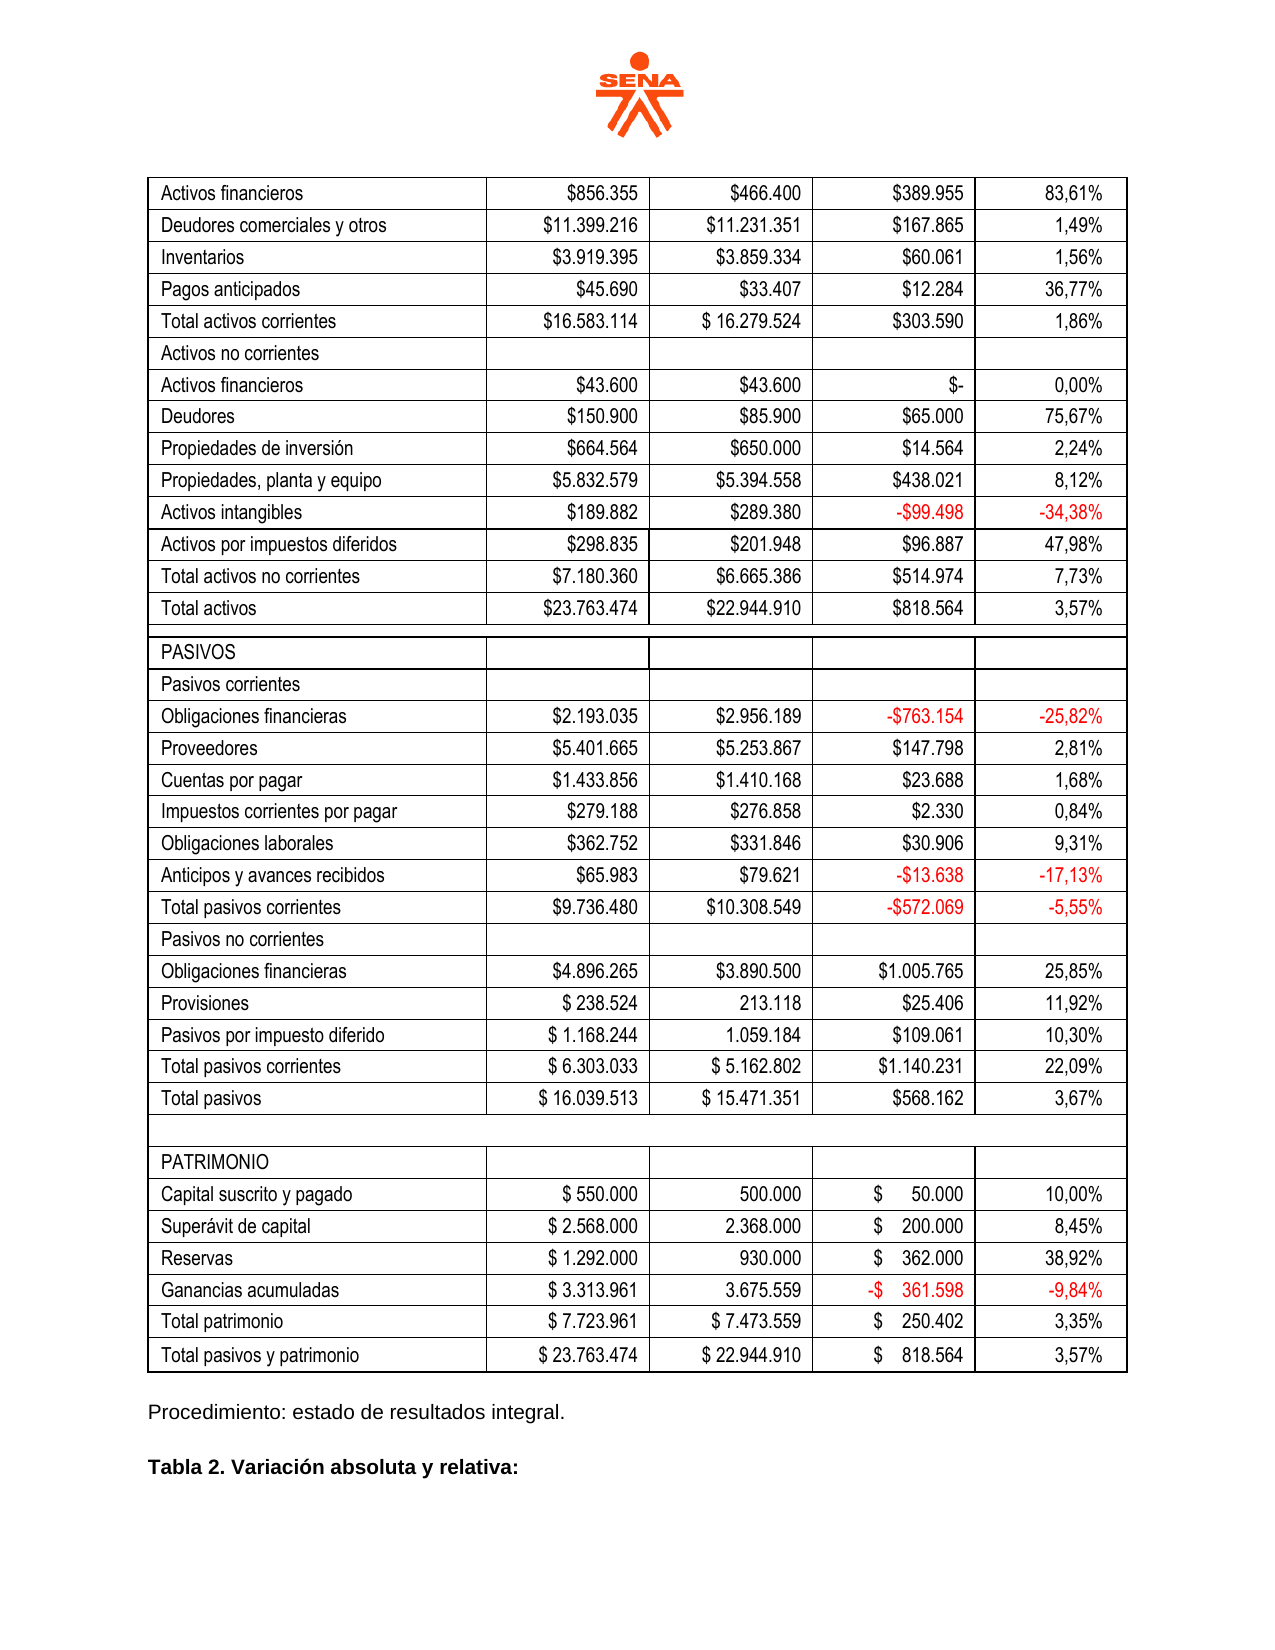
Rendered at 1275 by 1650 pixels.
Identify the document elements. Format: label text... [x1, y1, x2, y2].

table_cell Propiedades de inversión [149, 433, 486, 464]
table_cell $25.406 [813, 988, 974, 1018]
table_cell Total pasivos y patrimonio [149, 1338, 486, 1371]
table_cell [650, 670, 812, 700]
table_cell $276.858 [650, 796, 812, 827]
table_cell $ 2.568.000 [487, 1211, 649, 1242]
table_cell [650, 1147, 812, 1178]
table_cell $14.564 [813, 433, 974, 464]
table_cell -$ 361.598 [813, 1275, 974, 1305]
table_cell Superávit de capital [149, 1211, 486, 1242]
table_cell 3,57% [976, 593, 1126, 623]
table_cell Pasivos corrientes [149, 670, 486, 700]
table_cell Total pasivos [149, 1083, 486, 1114]
table_cell $ 238.524 [487, 988, 649, 1018]
table_cell [976, 924, 1126, 955]
table_cell [813, 670, 974, 700]
table_cell $ 16.039.513 [487, 1083, 649, 1114]
table_cell $438.021 [813, 465, 974, 496]
table_cell $568.162 [813, 1083, 974, 1114]
table_cell $ 3.313.961 [487, 1275, 649, 1305]
table_cell 1.059.184 [650, 1020, 812, 1050]
table_cell $3.919.395 [487, 242, 649, 273]
table_cell $11.231.351 [650, 210, 812, 241]
table_cell 0,00% [976, 370, 1126, 400]
table_cell 2.368.000 [650, 1211, 812, 1242]
table_cell 500.000 [650, 1179, 812, 1210]
table_cell $45.690 [487, 274, 649, 305]
table_cell $30.906 [813, 828, 974, 859]
table_cell -$13.638 [813, 860, 974, 891]
table_cell [487, 338, 649, 368]
table_cell $ 22.944.910 [650, 1338, 812, 1371]
table_cell 11,92% [976, 988, 1126, 1018]
table_cell [976, 1147, 1126, 1178]
table_cell $1.410.168 [650, 765, 812, 795]
table_cell $85.900 [650, 401, 812, 432]
text Procedimiento: estado de resultados integral. [148, 1400, 1157, 1424]
table_cell $466.400 [650, 178, 812, 209]
table_cell $43.600 [487, 370, 649, 400]
table_cell Deudores comerciales y otros [149, 210, 486, 241]
table_cell 2,81% [976, 733, 1126, 763]
table_cell -$99.498 [813, 497, 974, 528]
table_cell 1,56% [976, 242, 1126, 273]
table_cell -5,55% [976, 892, 1126, 923]
table_cell Obligaciones financieras [149, 956, 486, 987]
table_cell [487, 1147, 649, 1178]
table_cell $12.284 [813, 274, 974, 305]
table_cell [149, 1115, 1126, 1146]
table_cell Activos intangibles [149, 497, 486, 528]
table_cell $5.253.867 [650, 733, 812, 763]
table_cell $303.590 [813, 306, 974, 337]
table_cell $5.401.665 [487, 733, 649, 763]
picture [585, 48, 690, 142]
table_cell $96.887 [813, 530, 974, 560]
table_cell Total activos no corrientes [149, 561, 486, 592]
table_cell 36,77% [976, 274, 1126, 305]
table_cell [976, 338, 1126, 368]
table_cell Impuestos corrientes por pagar [149, 796, 486, 827]
table_cell [650, 338, 812, 368]
table_cell $10.308.549 [650, 892, 812, 923]
table_cell 7,73% [976, 561, 1126, 592]
table_cell $1.433.856 [487, 765, 649, 795]
table_cell Total patrimonio [149, 1306, 486, 1337]
table_cell $ 550.000 [487, 1179, 649, 1210]
table_cell $109.061 [813, 1020, 974, 1050]
table_cell Pasivos no corrientes [149, 924, 486, 955]
table_cell $5.832.579 [487, 465, 649, 496]
table_cell 22,09% [976, 1051, 1126, 1082]
table_cell $362.752 [487, 828, 649, 859]
table_cell 0,84% [976, 796, 1126, 827]
table_cell 3,57% [976, 1338, 1126, 1371]
table_cell 25,85% [976, 956, 1126, 987]
table_cell Activos financieros [149, 178, 486, 209]
table_cell $ 7.723.961 [487, 1306, 649, 1337]
table_cell $ 23.763.474 [487, 1338, 649, 1371]
table_cell 8,45% [976, 1211, 1126, 1242]
table_cell $65.000 [813, 401, 974, 432]
table_cell $33.407 [650, 274, 812, 305]
table_cell $1.140.231 [813, 1051, 974, 1082]
table_cell $- [813, 370, 974, 400]
table_cell Total pasivos corrientes [149, 1051, 486, 1082]
table_cell Total activos corrientes [149, 306, 486, 337]
table_cell $5.394.558 [650, 465, 812, 496]
table_cell Activos financieros [149, 370, 486, 400]
table_cell $79.621 [650, 860, 812, 891]
table_cell $23.763.474 [487, 593, 648, 623]
table_cell Obligaciones financieras [149, 701, 486, 732]
table_cell $9.736.480 [487, 892, 649, 923]
table_cell [487, 638, 648, 668]
table_cell $65.983 [487, 860, 649, 891]
table_cell -34,38% [976, 497, 1126, 528]
table_cell $ 7.473.559 [650, 1306, 812, 1337]
table_cell -$572.069 [813, 892, 974, 923]
table_cell [487, 670, 649, 700]
table_cell $22.944.910 [650, 593, 812, 623]
table_cell Cuentas por pagar [149, 765, 486, 795]
table_cell $650.000 [650, 433, 812, 464]
table_cell Capital suscrito y pagado [149, 1179, 486, 1210]
table_cell $818.564 [813, 593, 974, 623]
table_cell $23.688 [813, 765, 974, 795]
table_cell -9,84% [976, 1275, 1126, 1305]
table_cell 8,12% [976, 465, 1126, 496]
table_cell Total pasivos corrientes [149, 892, 486, 923]
table_cell [813, 924, 974, 955]
table_cell Inventarios [149, 242, 486, 273]
table_cell Activos no corrientes [149, 338, 486, 368]
table_cell PASIVOS [149, 638, 486, 668]
table_cell $4.896.265 [487, 956, 649, 987]
table_cell $2.330 [813, 796, 974, 827]
table_cell Reservas [149, 1243, 486, 1273]
table_cell Obligaciones laborales [149, 828, 486, 859]
table_cell $ 200.000 [813, 1211, 974, 1242]
table_cell [976, 638, 1126, 668]
table_cell $3.890.500 [650, 956, 812, 987]
table_cell $279.188 [487, 796, 649, 827]
table_cell 10,30% [976, 1020, 1126, 1050]
table_cell $2.193.035 [487, 701, 649, 732]
table_cell $1.005.765 [813, 956, 974, 987]
table_cell $7.180.360 [487, 561, 648, 592]
table_cell $2.956.189 [650, 701, 812, 732]
table_cell Anticipos y avances recibidos [149, 860, 486, 891]
table_cell [813, 338, 974, 368]
table_cell $ 5.162.802 [650, 1051, 812, 1082]
table_cell $6.665.386 [650, 561, 812, 592]
table_cell [650, 638, 812, 668]
table_cell Total activos [149, 593, 486, 623]
table_cell $856.355 [487, 178, 649, 209]
table_cell 83,61% [976, 178, 1126, 209]
table_cell $16.583.114 [487, 306, 649, 337]
table_cell $60.061 [813, 242, 974, 273]
table_cell -$763.154 [813, 701, 974, 732]
text Tabla 2. Variación absoluta y relativa: [148, 1455, 1157, 1479]
table_cell -17,13% [976, 860, 1126, 891]
table_cell 3.675.559 [650, 1275, 812, 1305]
table_cell 75,67% [976, 401, 1126, 432]
table_cell [149, 625, 1126, 636]
table_cell Pasivos por impuesto diferido [149, 1020, 486, 1050]
table_cell 1,86% [976, 306, 1126, 337]
table_cell $ 362.000 [813, 1243, 974, 1273]
table_cell $ 1.292.000 [487, 1243, 649, 1273]
table_cell $ 16.279.524 [650, 306, 812, 337]
table_cell [813, 1147, 974, 1178]
table_cell [813, 638, 974, 668]
table_cell $147.798 [813, 733, 974, 763]
table_cell 213.118 [650, 988, 812, 1018]
table_cell 2,24% [976, 433, 1126, 464]
table_cell Pagos anticipados [149, 274, 486, 305]
table_cell Ganancias acumuladas [149, 1275, 486, 1305]
table_cell $ 1.168.244 [487, 1020, 649, 1050]
table_cell $ 50.000 [813, 1179, 974, 1210]
table_cell PATRIMONIO [149, 1147, 486, 1178]
table_cell $3.859.334 [650, 242, 812, 273]
table_cell 38,92% [976, 1243, 1126, 1273]
table_cell $298.835 [487, 530, 648, 560]
table_cell Deudores [149, 401, 486, 432]
table_cell $11.399.216 [487, 210, 649, 241]
table_cell $664.564 [487, 433, 649, 464]
table_cell 930.000 [650, 1243, 812, 1273]
table_cell -25,82% [976, 701, 1126, 732]
table_cell $514.974 [813, 561, 974, 592]
table_cell $ 6.303.033 [487, 1051, 649, 1082]
table_cell $389.955 [813, 178, 974, 209]
table_cell $289.380 [650, 497, 812, 528]
table_cell 1,68% [976, 765, 1126, 795]
table_cell 1,49% [976, 210, 1126, 241]
table_cell $43.600 [650, 370, 812, 400]
table_cell $ 250.402 [813, 1306, 974, 1337]
table_cell $189.882 [487, 497, 649, 528]
table_cell $201.948 [650, 530, 812, 560]
table_cell 3,35% [976, 1306, 1126, 1337]
table_cell 3,67% [976, 1083, 1126, 1114]
table_cell Provisiones [149, 988, 486, 1018]
table_cell 47,98% [976, 530, 1126, 560]
table_cell $ 15.471.351 [650, 1083, 812, 1114]
table_cell [650, 924, 812, 955]
table_cell Activos por impuestos diferidos [149, 530, 486, 560]
table_cell $331.846 [650, 828, 812, 859]
table_cell Proveedores [149, 733, 486, 763]
table_cell 10,00% [976, 1179, 1126, 1210]
table_cell $167.865 [813, 210, 974, 241]
table_cell 9,31% [976, 828, 1126, 859]
table_cell [487, 924, 649, 955]
table_cell $ 818.564 [813, 1338, 974, 1371]
table_cell $150.900 [487, 401, 649, 432]
table_cell [976, 670, 1126, 700]
table_cell Propiedades, planta y equipo [149, 465, 486, 496]
